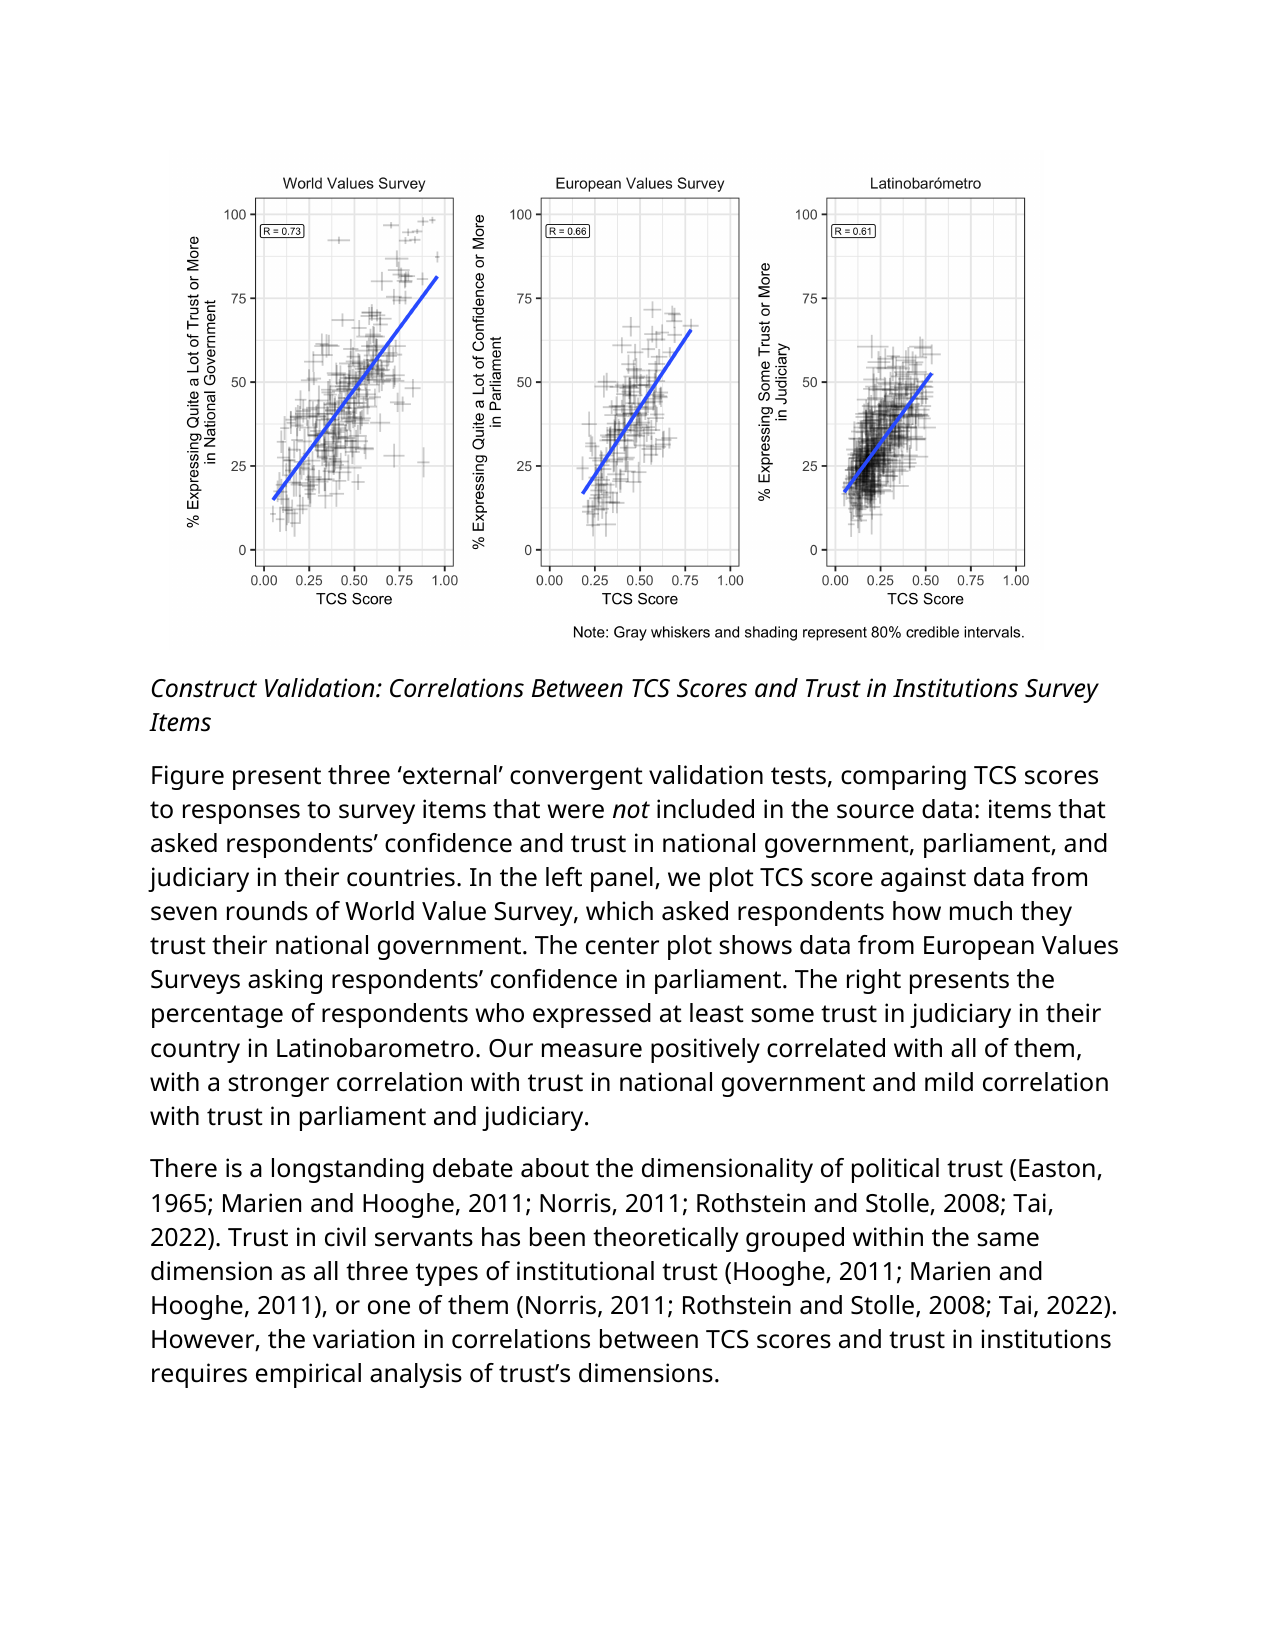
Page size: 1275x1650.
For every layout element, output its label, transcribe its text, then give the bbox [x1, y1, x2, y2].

text There is a longstanding debate about the dimensionality of political trust (Easton, 1965; Marien and Hooghe, 2011; Norris, 2011; Rothstein and Stolle, 2008; Tai, 2022). Trust in civil servants has been theoretically grouped within the same dimension as all three types of institutional trust (Hooghe, 2011; Marien and Hooghe, 2011), or one of them (Norris, 2011; Rothstein and Stolle, 2008; Tai, 2022). However, the variation in correlations between TCS scores and trust in institutions requires empirical analysis of trust’s dimensions. [150, 1151, 1125, 1389]
text Construct Validation: Correlations Between TCS Scores and Trust in Institutions Survey Items [150, 671, 1125, 739]
text Figure present three ‘external’ convergent validation tests, comparing TCS scores to responses to survey items that were not included in the source data: items that asked respondents’ confidence and trust in national government, parliament, and judiciary in their countries. In the left panel, we plot TCS score against data from seven rounds of World Value Survey, which asked respondents how much they trust their national government. The center plot shows data from European Values Surveys asking respondents’ confidence in parliament. The right presents the percentage of respondents who expressed at least some trust in judiciary in their country in Latinobarometro. Our measure positively correlated with all of them, with a stronger correlation with trust in national government and mild correlation with trust in parliament and judiciary. [150, 758, 1125, 1132]
picture [168, 150, 1044, 650]
